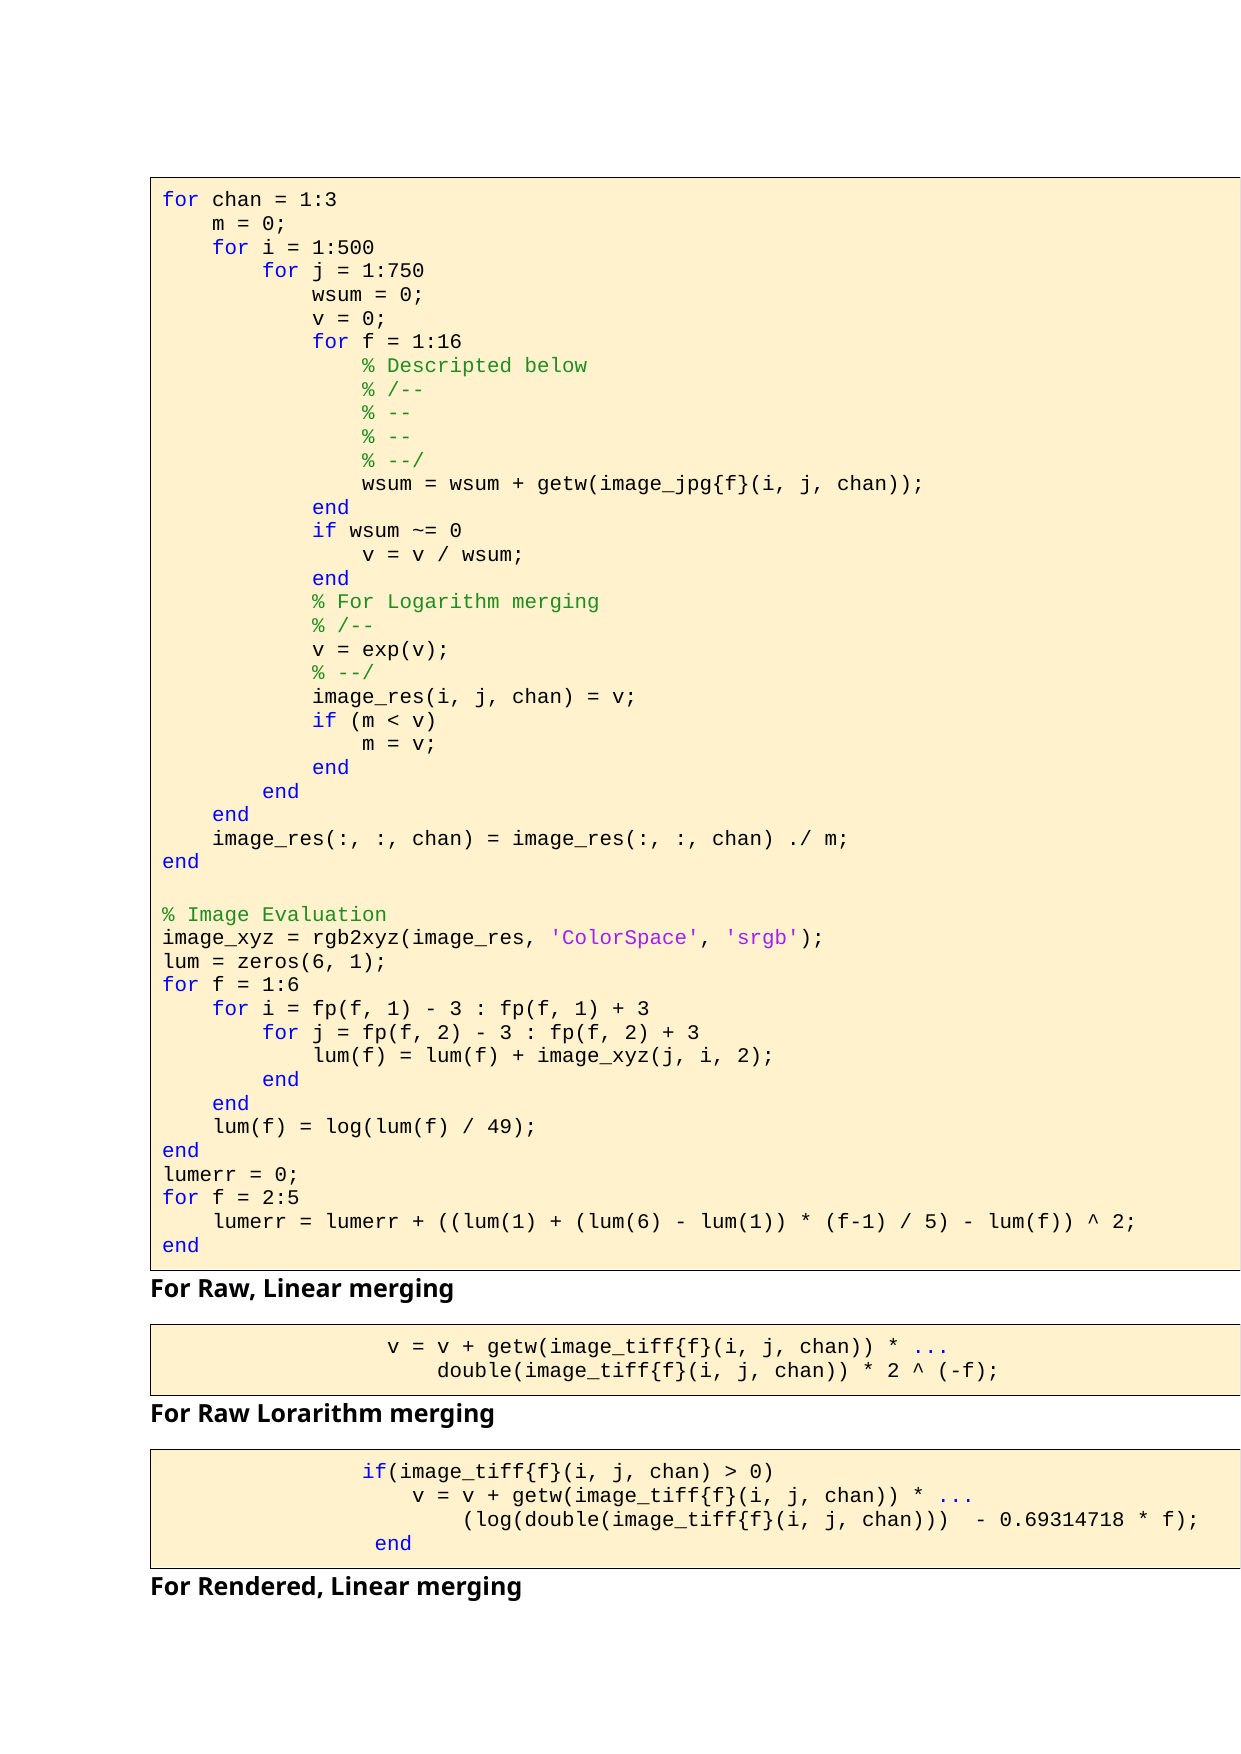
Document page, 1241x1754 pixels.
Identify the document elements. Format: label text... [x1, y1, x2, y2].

text For Raw Lorarithm merging [150, 1396, 1090, 1430]
table_header for chan = 1:3 m = 0; for i = 1:500 for j = 1:750 wsum = 0; v = 0; for f = 1:16 % Descripted below % /-- % -- % -- % --/ wsum = wsum + getw(image_jpg{f}(i, j, chan)); end if wsum ~= 0 v = v / wsum; end % For Logarithm merging % /-- v = exp(v); % --/ image_res(i, j, chan) = v; if (m < v) m = v; end end end image_res(:, :, chan) = image_res(:, :, chan) ./ m; end % Image Evaluation image_xyz = rgb2xyz(image_res, 'ColorSpace', 'srgb'); lum = zeros(6, 1); for f = 1:6 for i = fp(f, 1) - 3 : fp(f, 1) + 3 for j = fp(f, 2) - 3 : fp(f, 2) + 3 lum(f) = lum(f) + image_xyz(j, i, 2); end end lum(f) = log(lum(f) / 49); end lumerr = 0; for f = 2:5 lumerr = lumerr + ((lum(1) + (lum(6) - lum(1)) * (f-1) / 5) - lum(f)) ^ 2; end [151, 178, 1240, 1269]
text For Raw, Linear merging [150, 1271, 1090, 1304]
table_header v = v + getw(image_tiff{f}(i, j, chan)) * ... double(image_tiff{f}(i, j, chan)) * 2 ^ (-f); [151, 1325, 1240, 1395]
table_header if(image_tiff{f}(i, j, chan) > 0) v = v + getw(image_tiff{f}(i, j, chan)) * ... (log(double(image_tiff{f}(i, j, chan))) - 0.69314718 * f); end [151, 1450, 1240, 1567]
text For Rendered, Linear merging [150, 1569, 1090, 1602]
